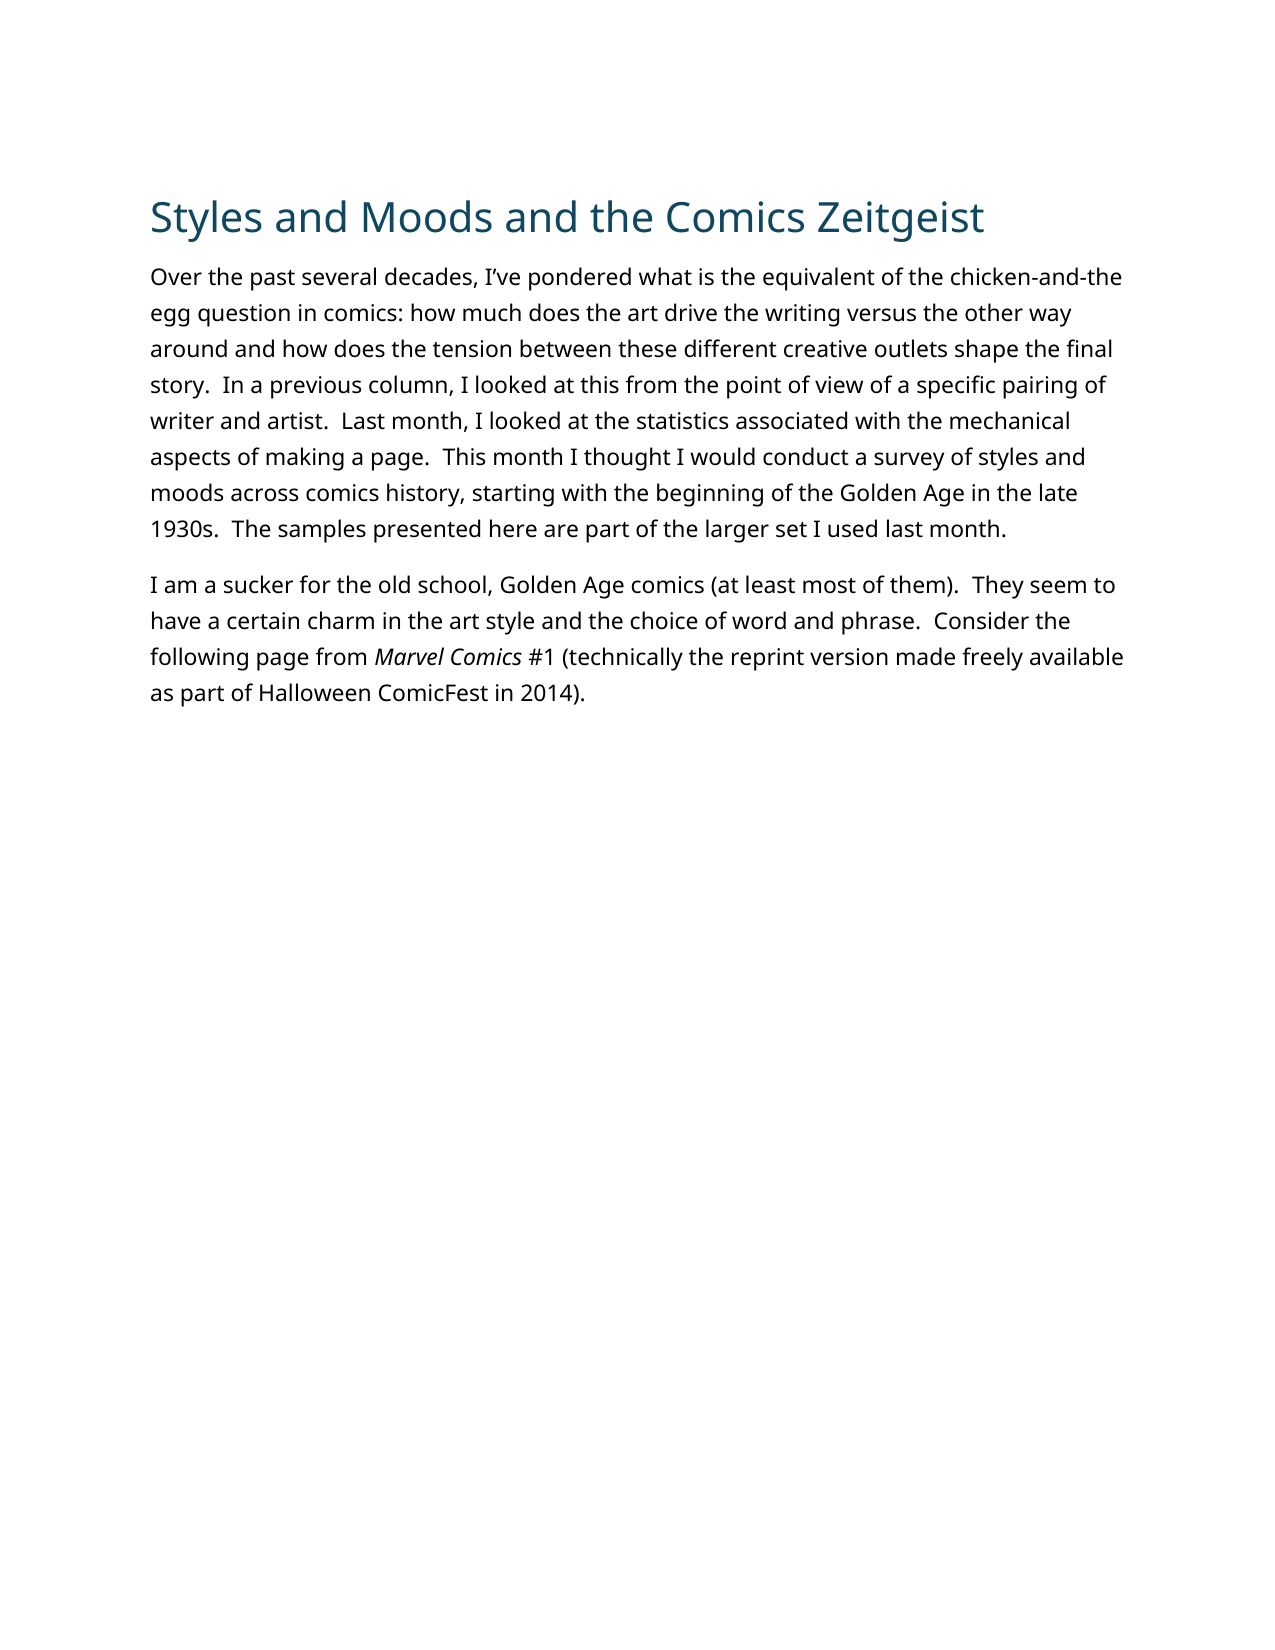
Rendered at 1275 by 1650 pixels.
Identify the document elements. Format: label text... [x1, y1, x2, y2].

subtitle Styles and Moods and the Comics Zeitgeist [150, 187, 1125, 244]
text Over the past several decades, I’ve pondered what is the equivalent of the chicken-and-the egg question in comics: how much does the art drive the writing versus the other way around and how does the tension between these different creative outlets shape the final story. In a previous column, I looked at this from the point of view of a specific pairing of writer and artist. Last month, I looked at the statistics associated with the mechanical aspects of making a page. This month I thought I would conduct a survey of styles and moods across comics history, starting with the beginning of the Golden Age in the late 1930s. The samples presented here are part of the larger set I used last month. [150, 261, 1125, 544]
text I am a sucker for the old school, Golden Age comics (at least most of them). They seem to have a certain charm in the art style and the choice of word and phrase. Consider the following page from Marvel Comics #1 (technically the reprint version made freely available as part of Halloween ComicFest in 2014). [150, 569, 1125, 708]
